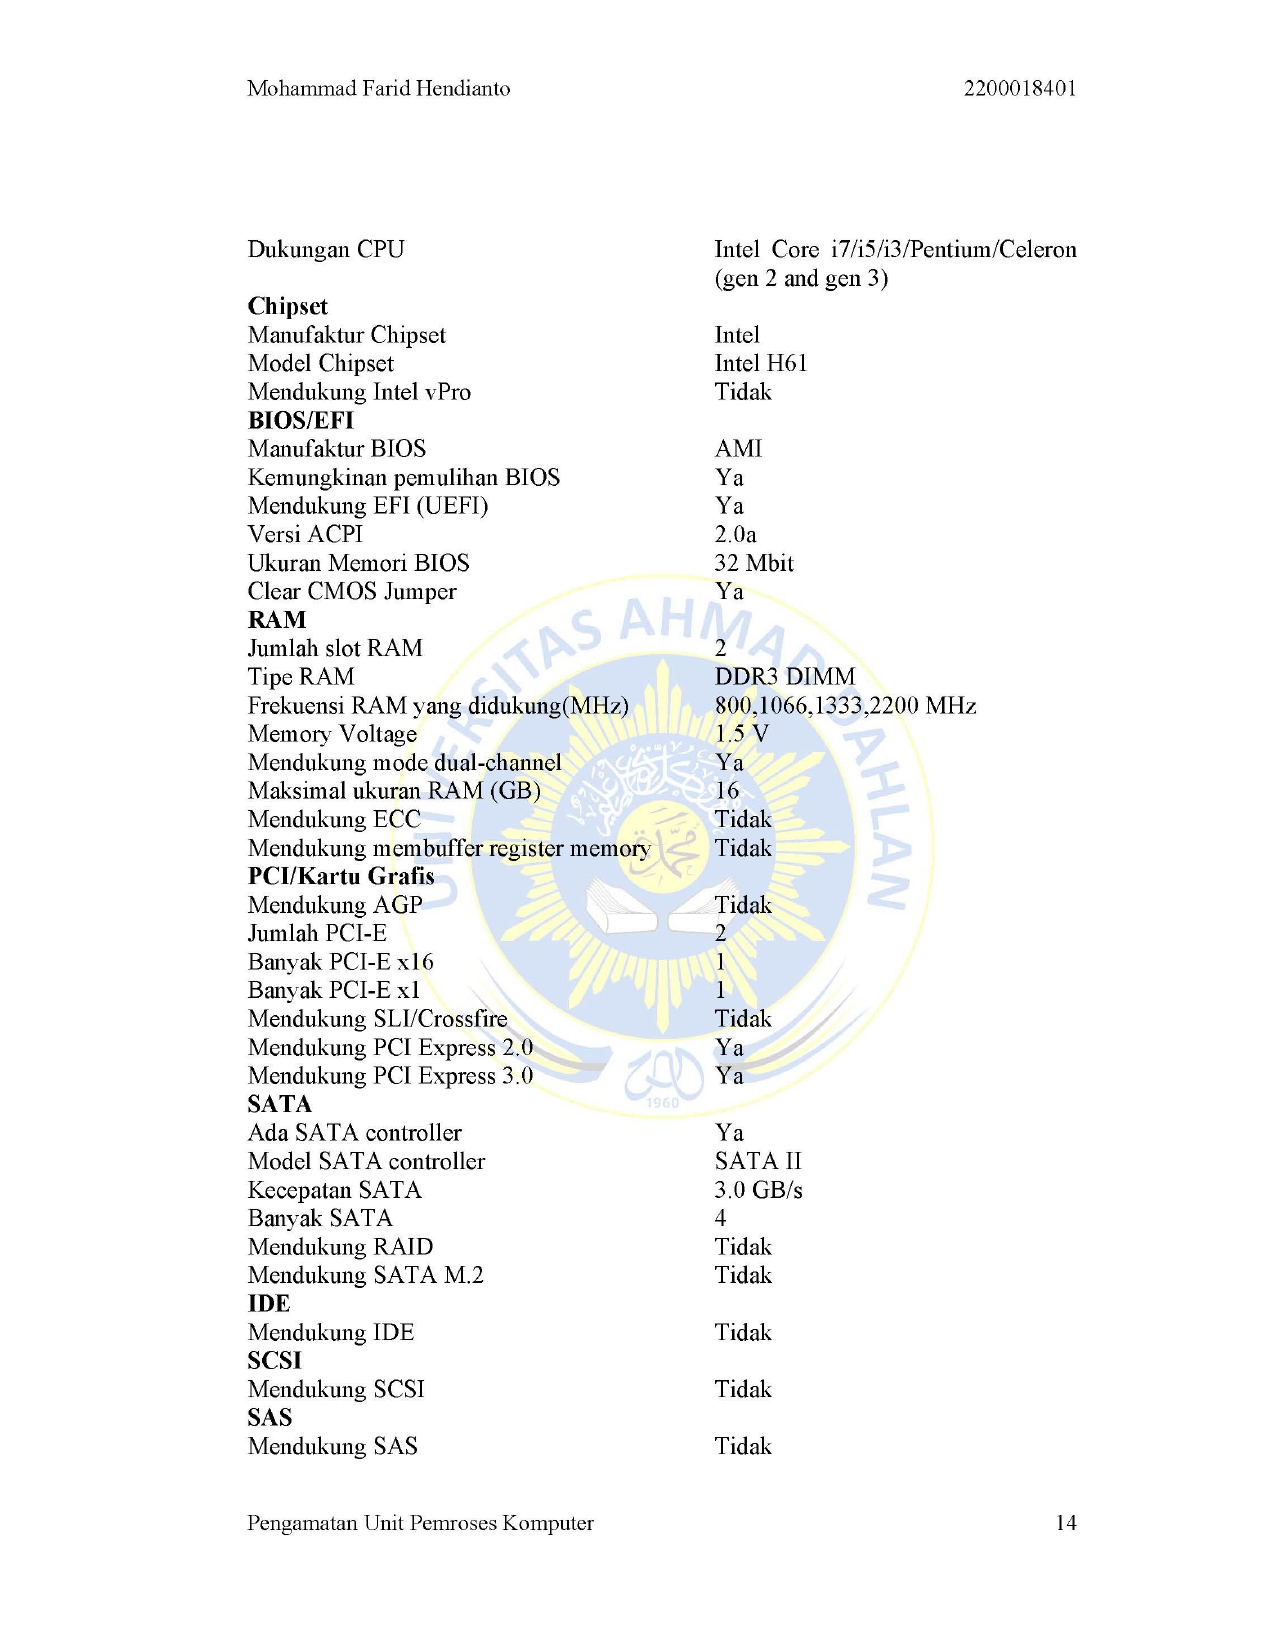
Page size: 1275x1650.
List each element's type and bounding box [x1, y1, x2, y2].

picture [245, 77, 1078, 1536]
